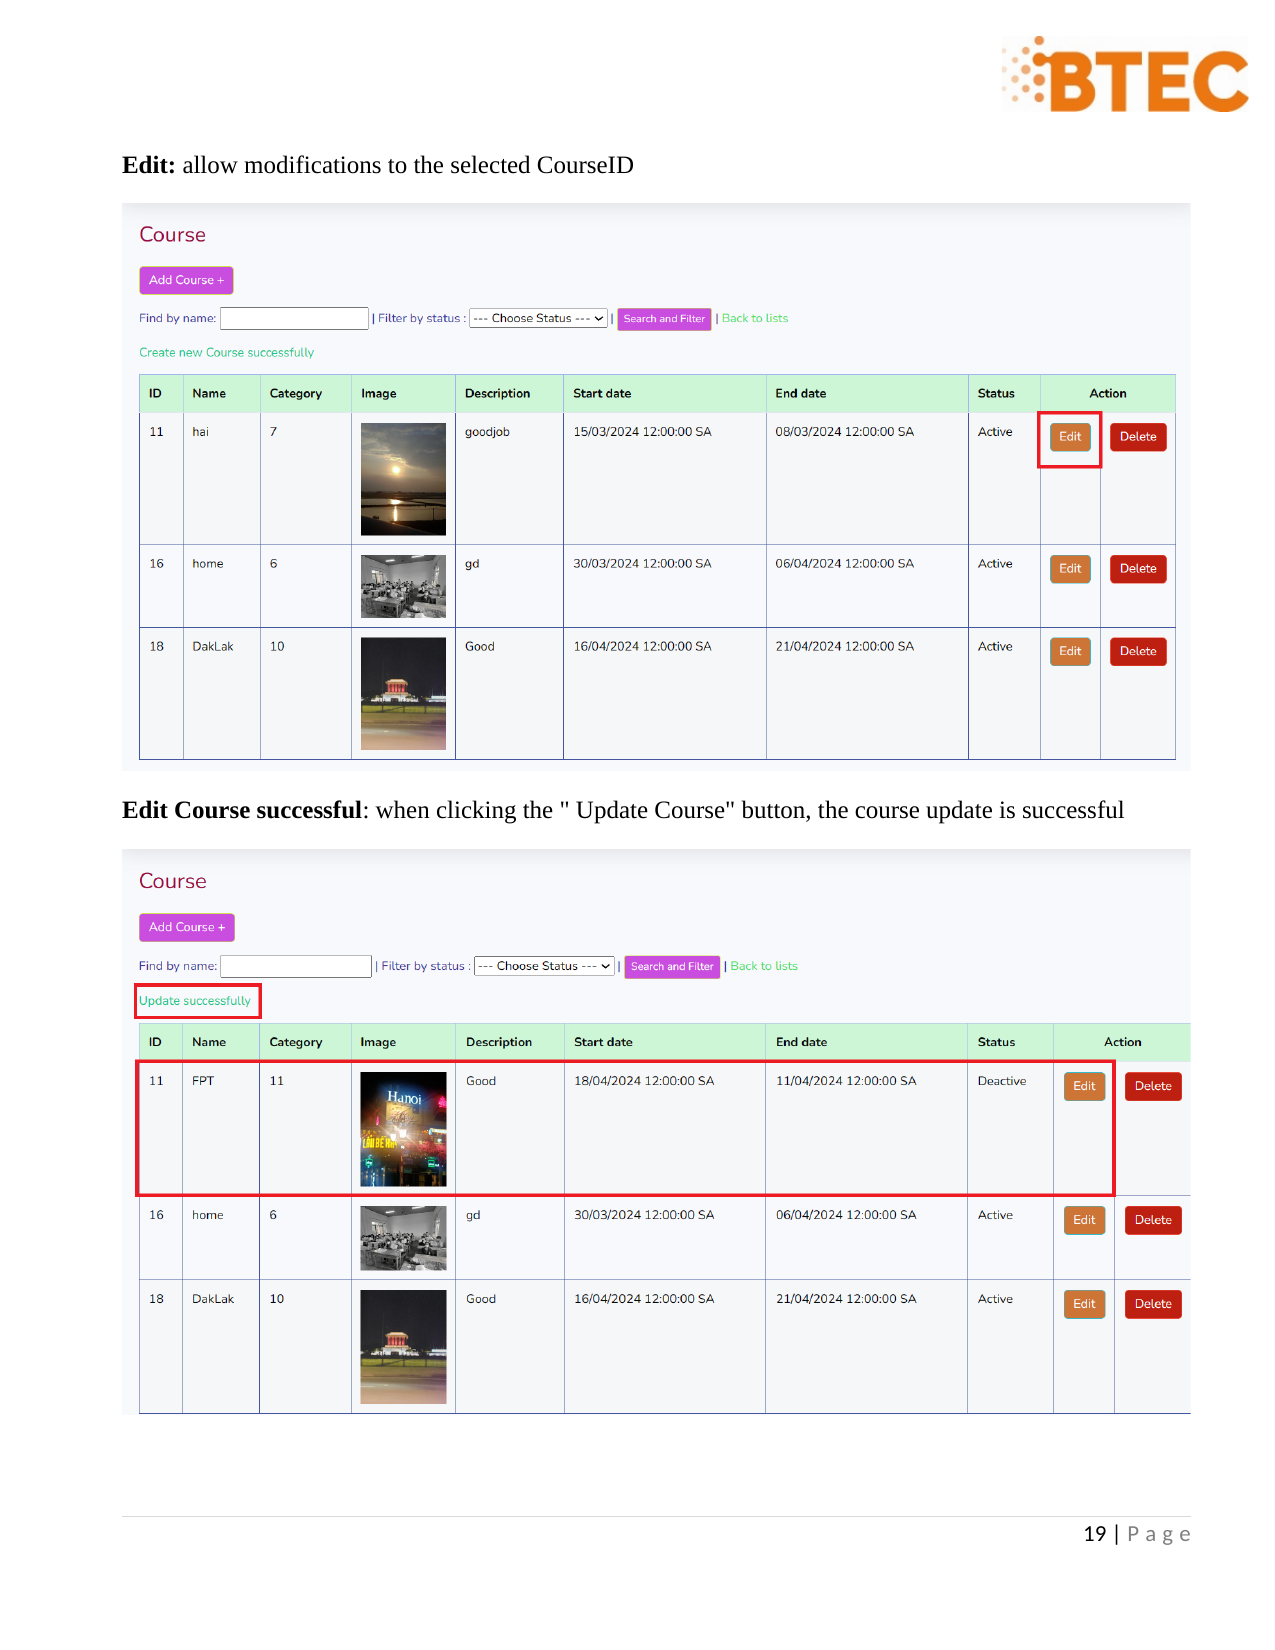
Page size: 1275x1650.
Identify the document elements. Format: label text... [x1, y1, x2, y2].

picture [1001, 36, 1249, 112]
text Edit: allow modifications to the selected CourseID [122, 150, 1191, 179]
picture [121, 849, 1191, 1415]
text Edit Course successful: when clicking the " Update Course" button, the course update is successful [122, 796, 1191, 824]
picture [121, 203, 1191, 771]
